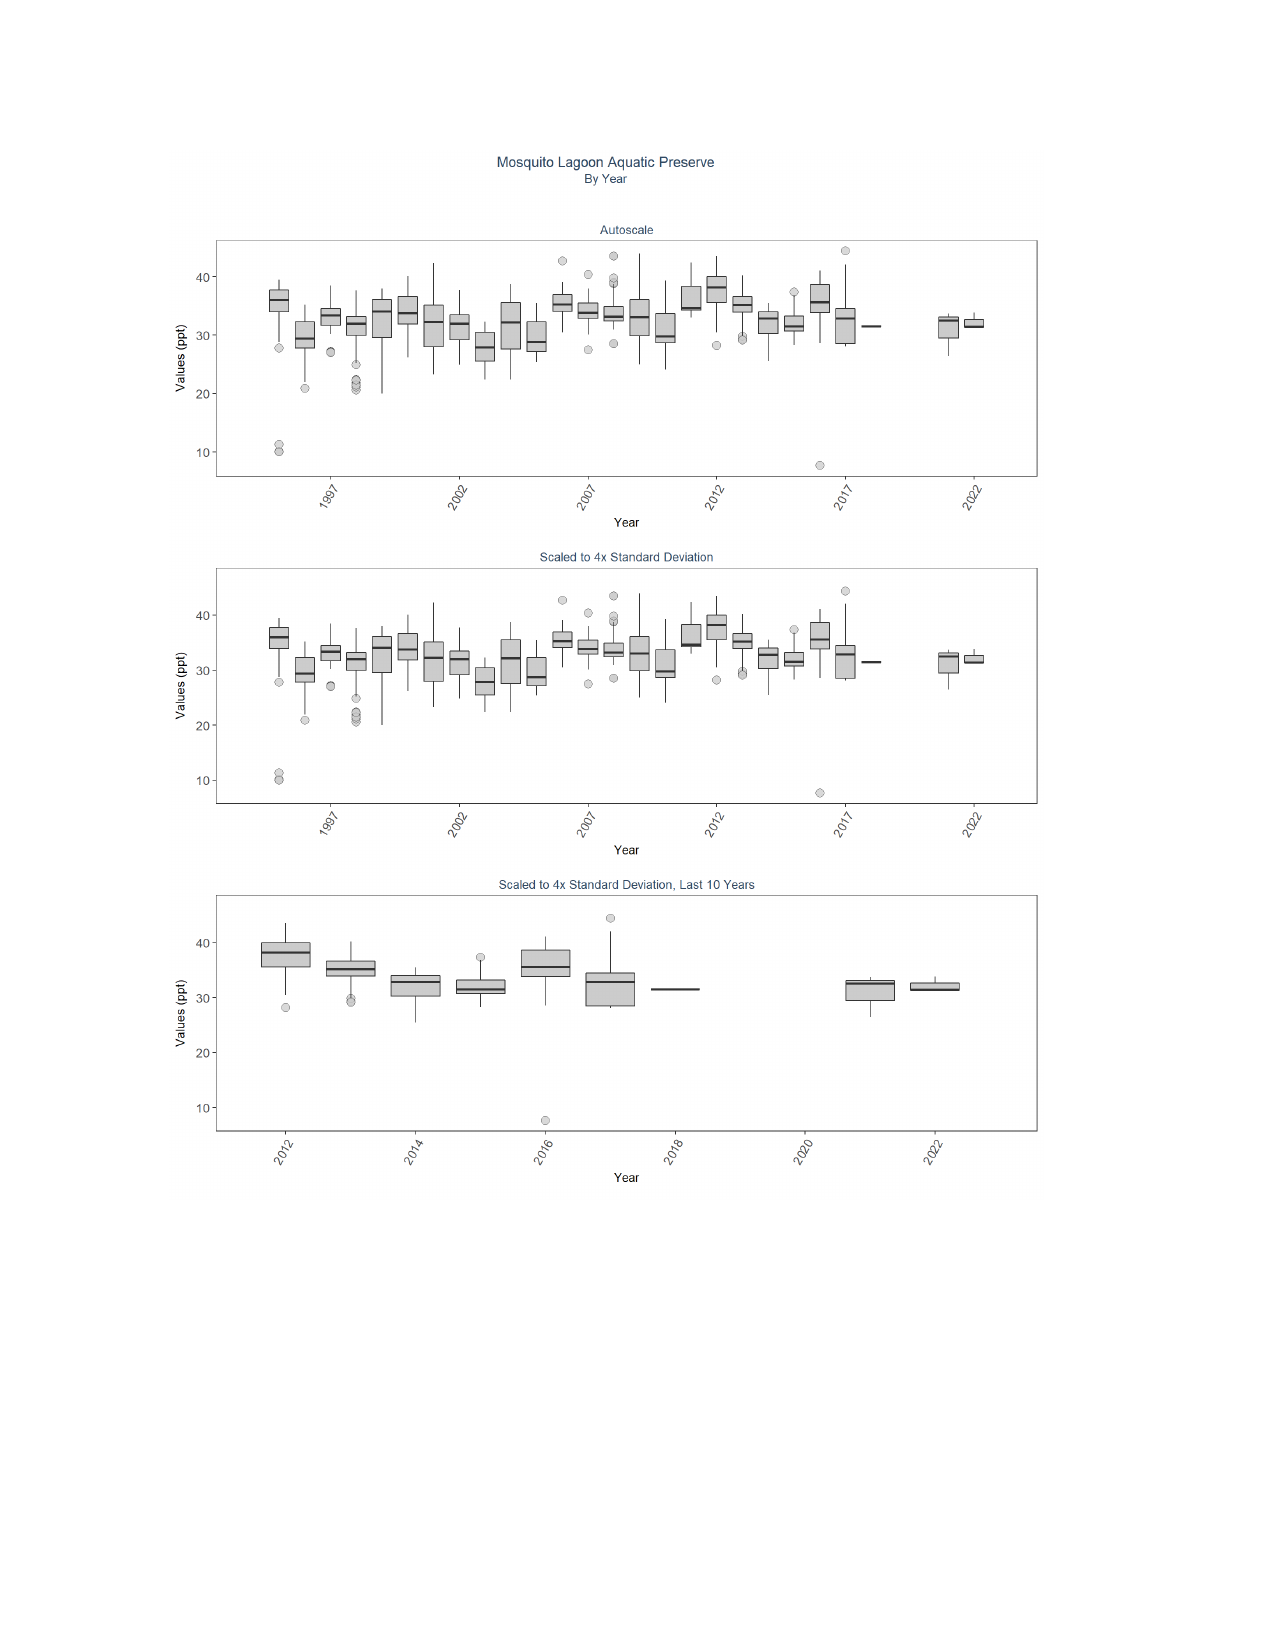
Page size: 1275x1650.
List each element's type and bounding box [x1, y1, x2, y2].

picture [168, 150, 1044, 1200]
